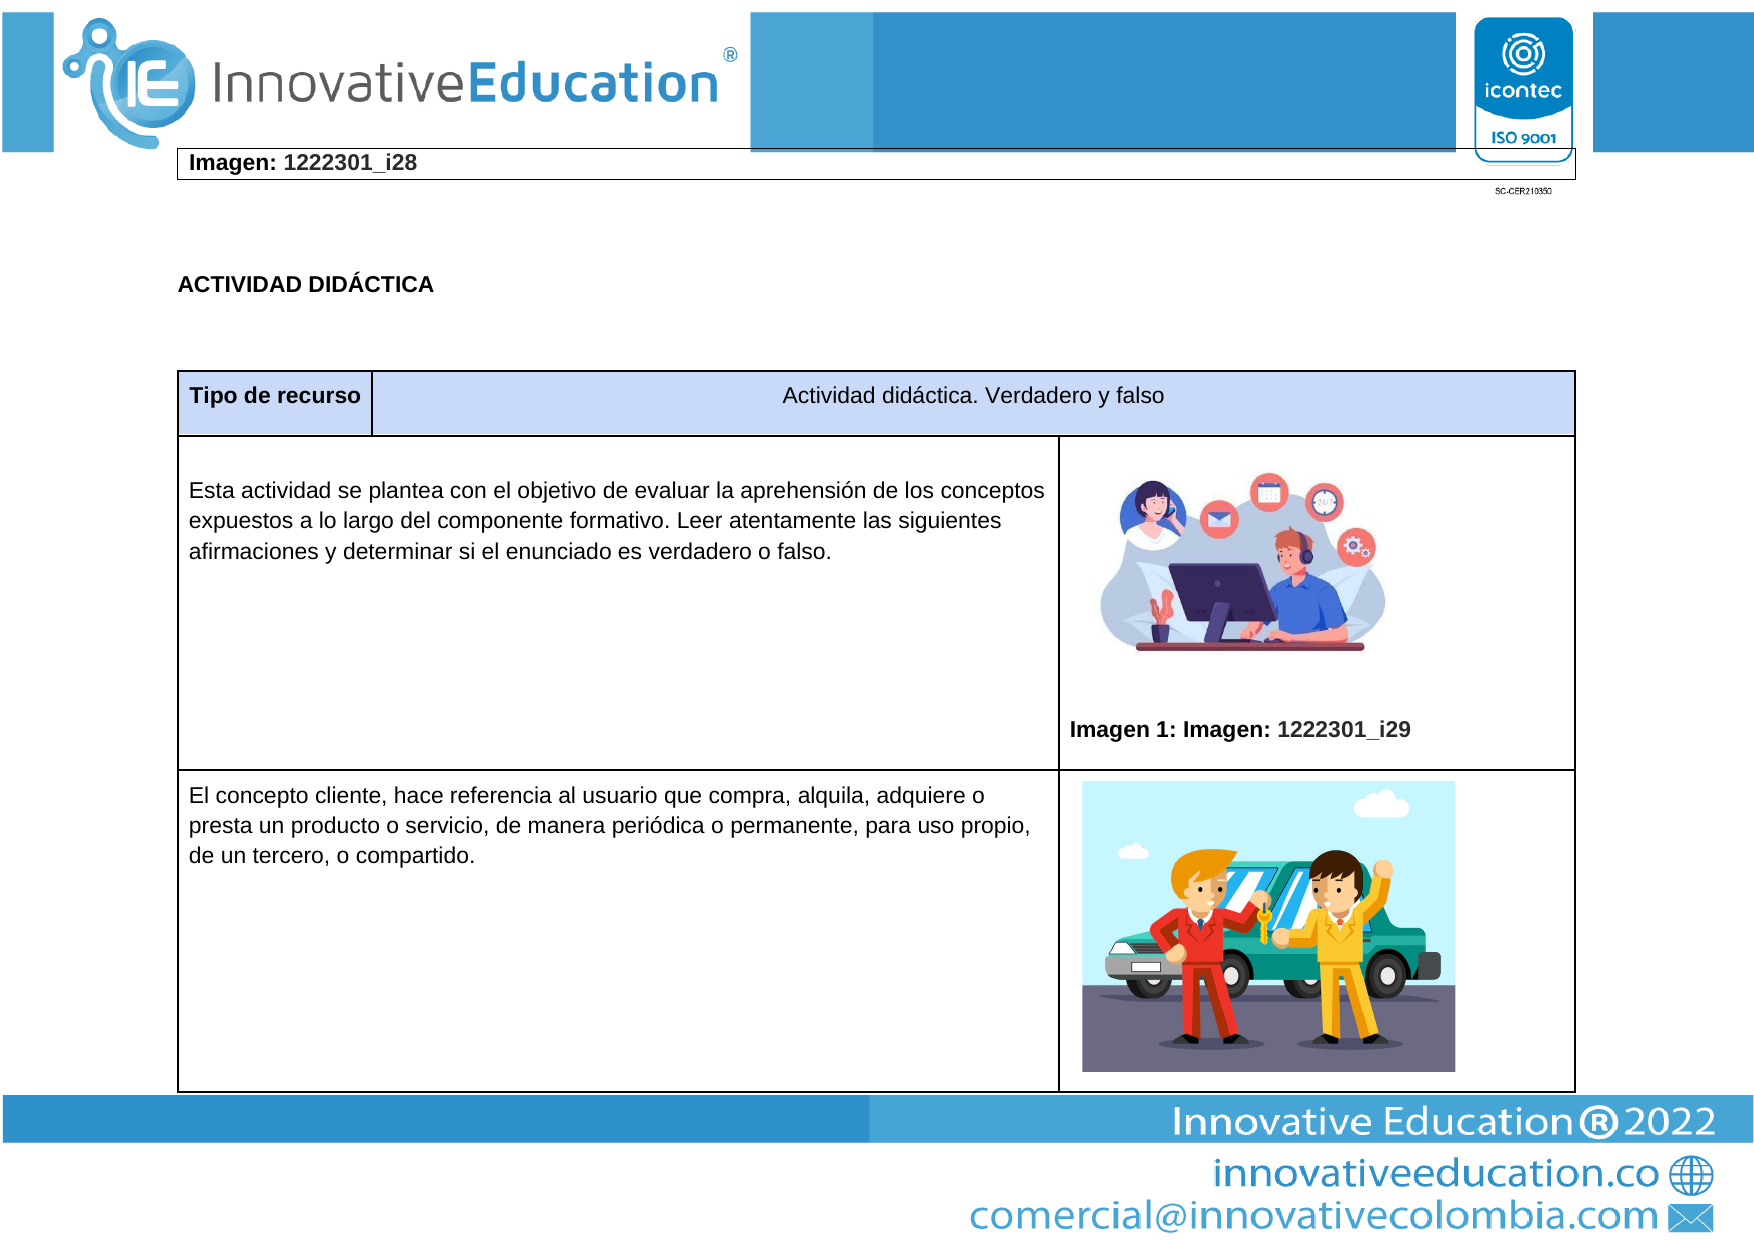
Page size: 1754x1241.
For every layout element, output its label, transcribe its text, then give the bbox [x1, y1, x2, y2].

table_cell imagen 2: Imagen: 1222301_i30 [1060, 771, 1574, 1091]
table_cell Imagen 1: Imagen: 1222301_i29 [1060, 437, 1574, 769]
picture [1477, 107, 1571, 148]
picture [1471, 180, 1576, 197]
picture [1513, 34, 1538, 40]
text ACTIVIDAD DIDÁCTICA [177, 271, 1577, 297]
picture [1082, 781, 1456, 1072]
picture [1520, 86, 1528, 97]
picture [1511, 69, 1535, 75]
picture [1539, 86, 1549, 97]
picture [1510, 40, 1533, 68]
picture [1492, 87, 1500, 97]
table_header Tipo de recurso [179, 372, 371, 434]
picture [1593, 0, 1754, 166]
picture [1534, 42, 1544, 68]
picture [1503, 44, 1508, 66]
table_cell Esta actividad se plantea con el objetivo de evaluar la aprehensión de los conceptos expuestos a lo largo del componente formativo. Leer atentamente las siguientes afirmaciones y determinar si el enunciado es verdadero o falso. [179, 437, 1058, 769]
table_cell Imagen: 1222301_i28 [178, 149, 1575, 179]
picture [1471, 15, 1576, 148]
picture [2, 0, 1456, 166]
picture [1516, 47, 1531, 61]
picture [1531, 84, 1536, 97]
table_header Actividad didáctica. Verdadero y falso [373, 372, 1574, 434]
picture [2, 1093, 1754, 1239]
picture [1069, 447, 1416, 678]
